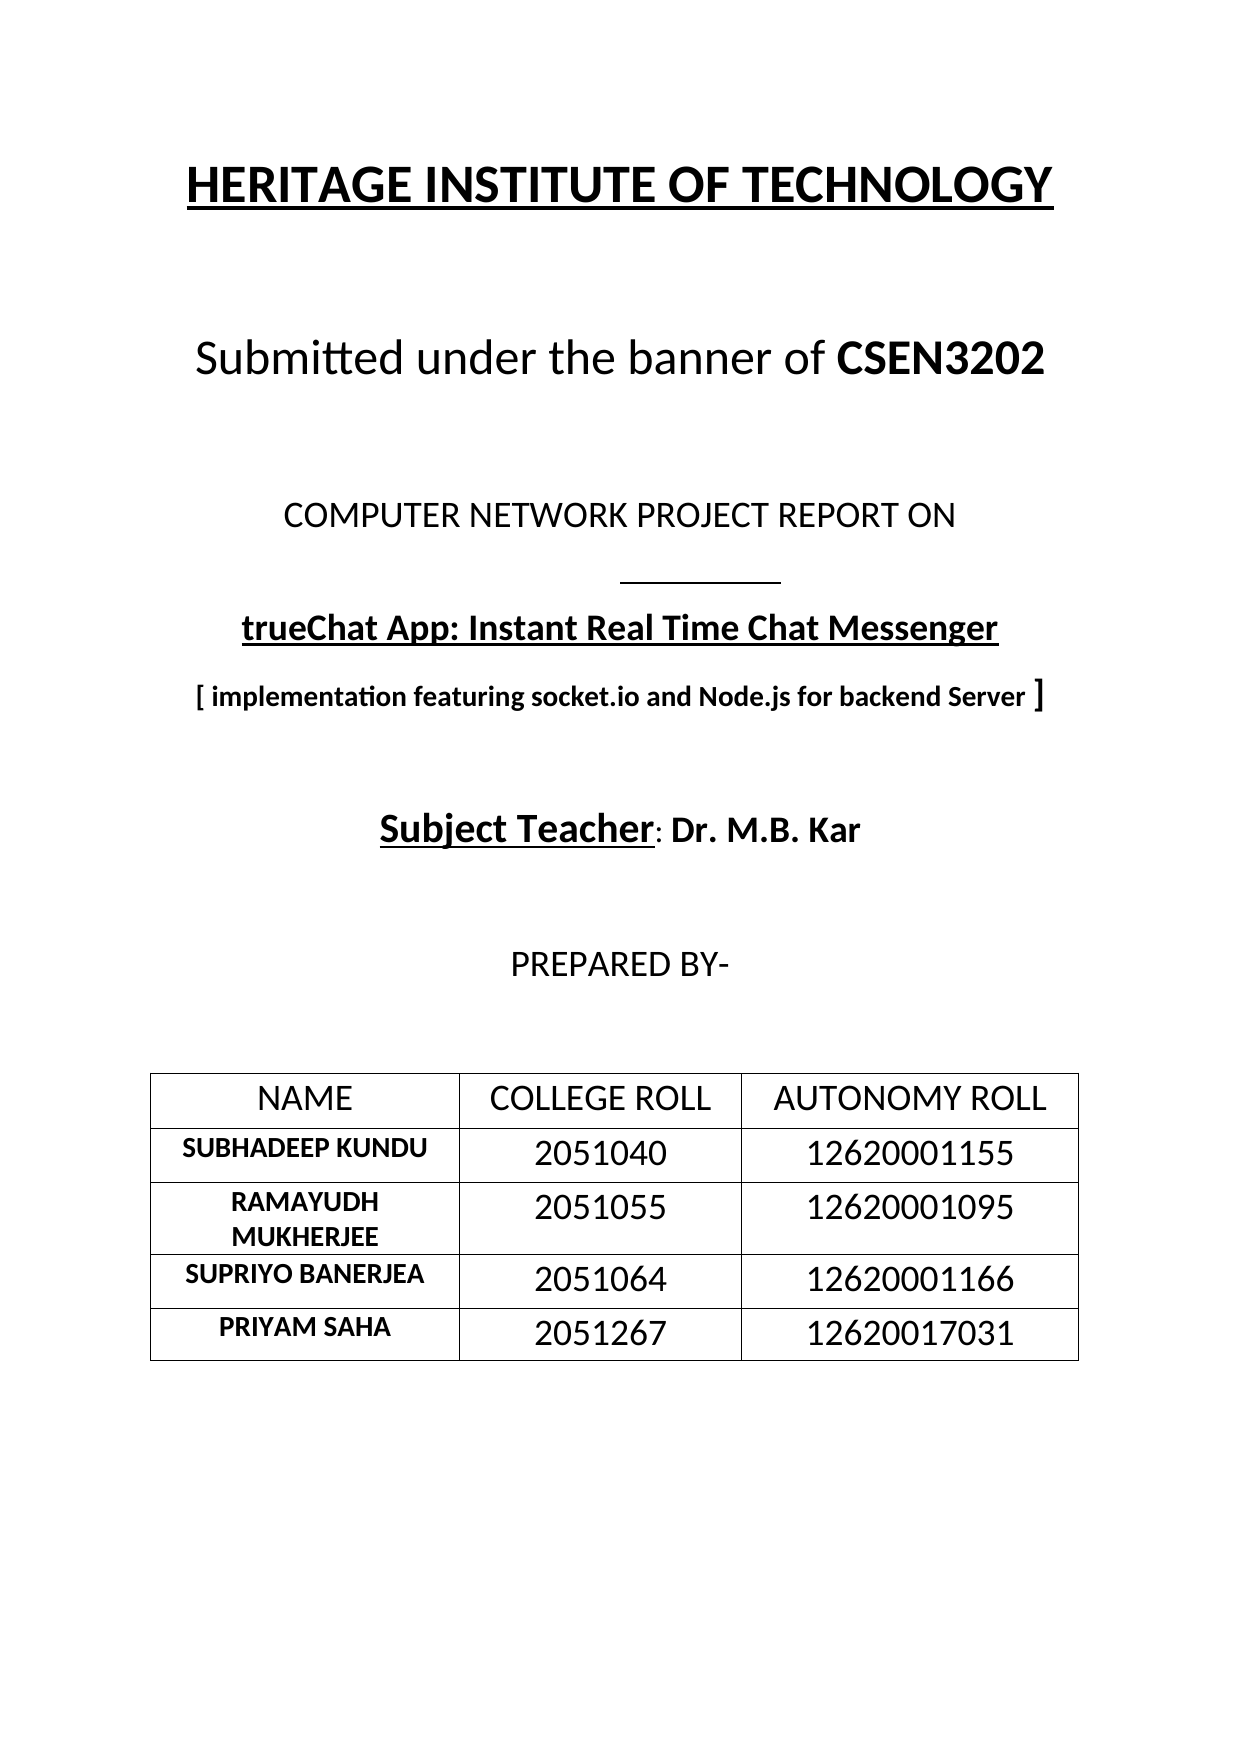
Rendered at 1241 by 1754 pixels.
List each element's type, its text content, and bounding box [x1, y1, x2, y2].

table_cell 12620001166 [742, 1255, 1078, 1307]
table_cell SUPRIYO BANERJEA [151, 1255, 459, 1307]
table_cell 12620001155 [742, 1129, 1078, 1182]
table_cell RAMAYUDH MUKHERJEE [151, 1183, 459, 1254]
text COMPUTER NETWORK PROJECT REPORT ON [150, 491, 1090, 537]
table_cell 2051267 [460, 1309, 741, 1360]
text [ implementation featuring socket.io and Node.js for backend Server ] [150, 670, 1090, 716]
text Submitted under the banner of CSEN3202 [150, 326, 1090, 387]
table_header AUTONOMY ROLL [742, 1074, 1078, 1128]
table_header COLLEGE ROLL [460, 1074, 741, 1128]
text HERITAGE INSTITUTE OF TECHNOLOGY [150, 150, 1090, 216]
table_cell 12620017031 [742, 1309, 1078, 1360]
table_cell PRIYAM SAHA [151, 1309, 459, 1360]
text Subject Teacher: Dr. M.B. Kar [150, 802, 1090, 853]
text trueChat App: Instant Real Time Chat Messenger [150, 604, 1090, 650]
table_cell 12620001095 [742, 1183, 1078, 1254]
table_header NAME [151, 1074, 459, 1128]
table_cell SUBHADEEP KUNDU [151, 1129, 459, 1182]
table_cell 2051055 [460, 1183, 741, 1254]
table_cell 2051040 [460, 1129, 741, 1182]
table_cell 2051064 [460, 1255, 741, 1307]
text PREPARED BY- [150, 940, 1090, 986]
